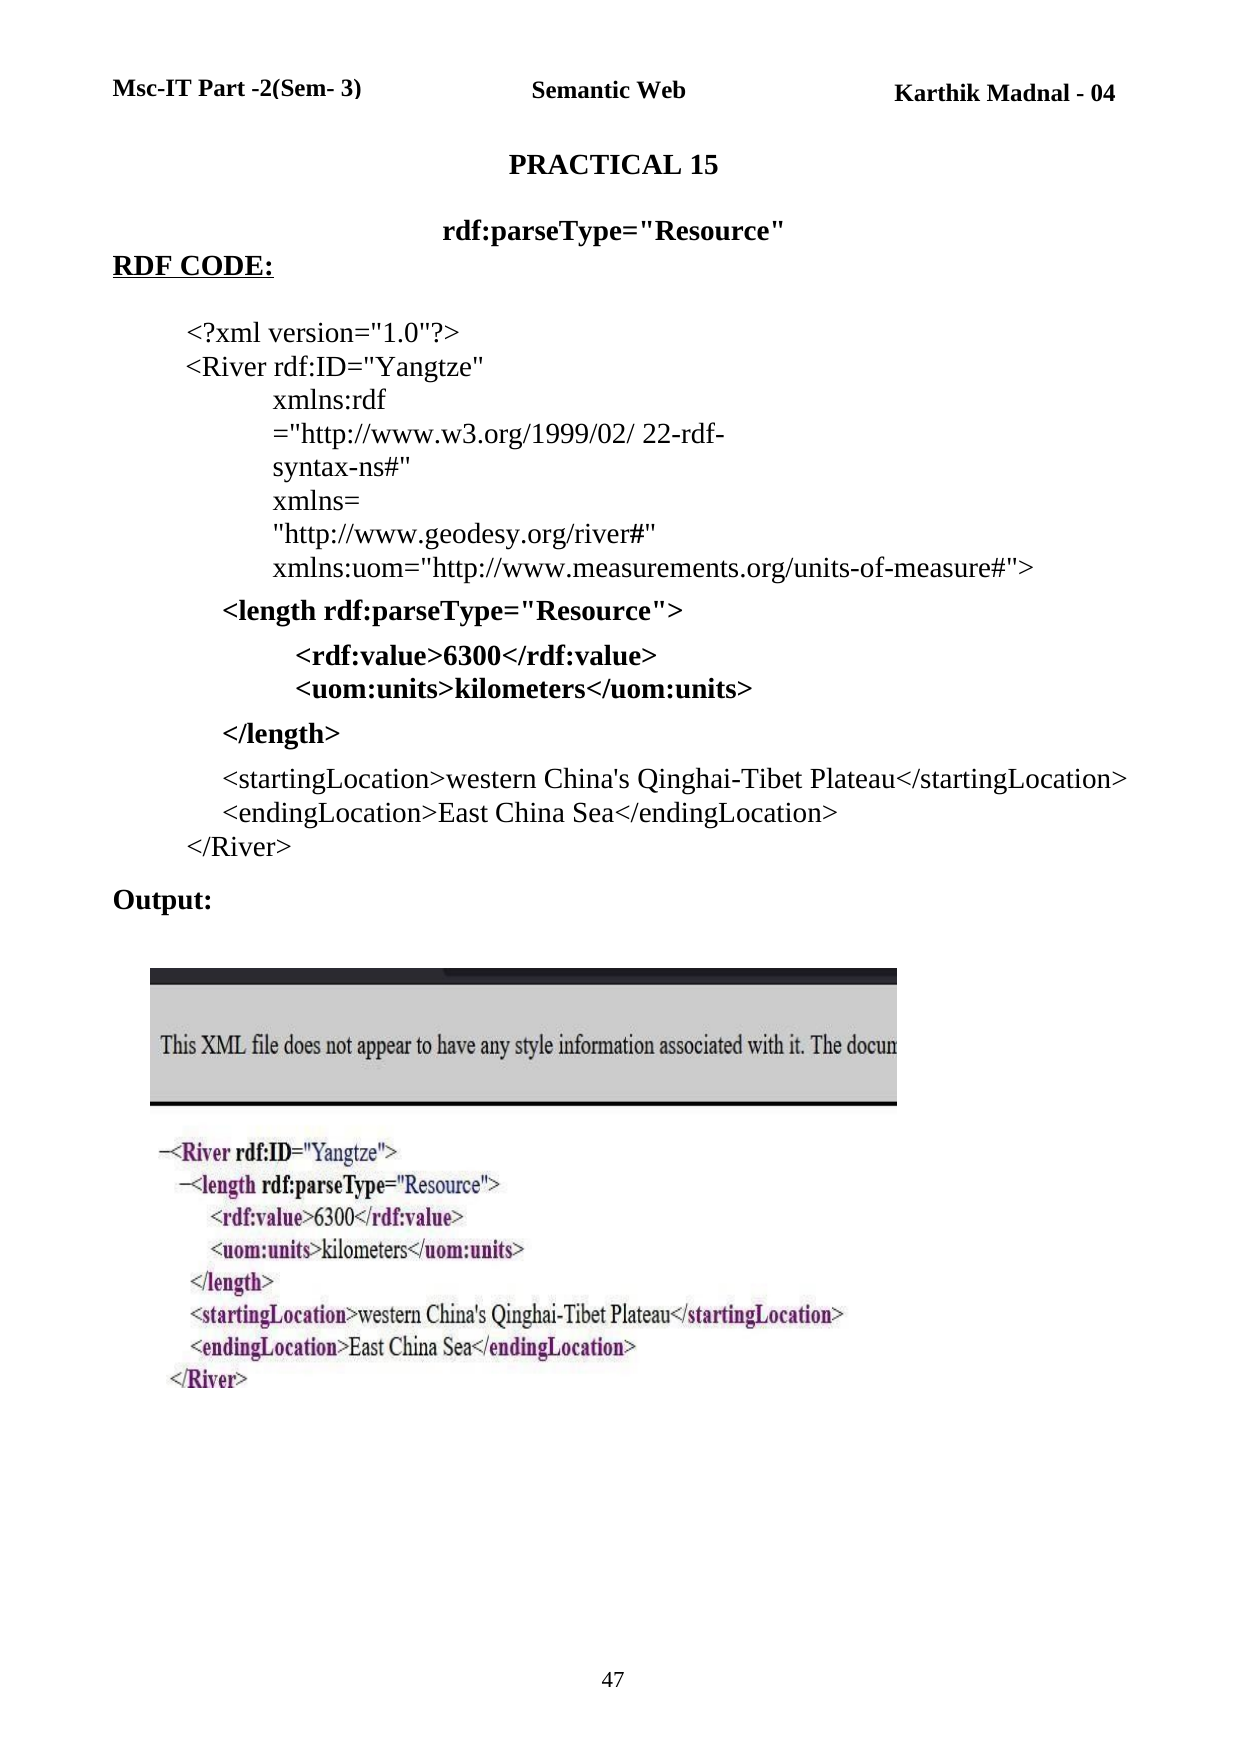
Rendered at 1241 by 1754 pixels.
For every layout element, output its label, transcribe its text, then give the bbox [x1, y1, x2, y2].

text <?xml version="1.0"?> [186, 315, 1134, 348]
picture [150, 968, 897, 1388]
text </River> [186, 829, 1134, 863]
text <rdf:value>6300</rdf:value> [295, 638, 1134, 671]
text RDF CODE: [112, 248, 1134, 281]
text <River rdf:ID="Yangtze" xmlns:rdf="http://www.w3.org/1999/02/ 22-rdf- syntax-ns#" xmlns="http://www.geodesy.org/river#" [185, 349, 741, 550]
subtitle <length rdf:parseType="Resource"> [222, 593, 1134, 626]
subtitle <uom:units>kilometers</uom:units> [295, 672, 1134, 705]
text <endingLocation>East China Sea</endingLocation> [222, 795, 1134, 829]
text <startingLocation>western China's Qinghai-Tibet Plateau</startingLocation> [222, 761, 1134, 795]
subtitle rdf:parseType="Resource" [144, 213, 1083, 247]
text xmlns:uom="http://www.measurements.org/units-of-measure#"> [272, 550, 1134, 584]
text </length> [222, 716, 1134, 750]
subtitle Output: [112, 882, 1134, 916]
text PRACTICAL 15 [144, 147, 1083, 181]
